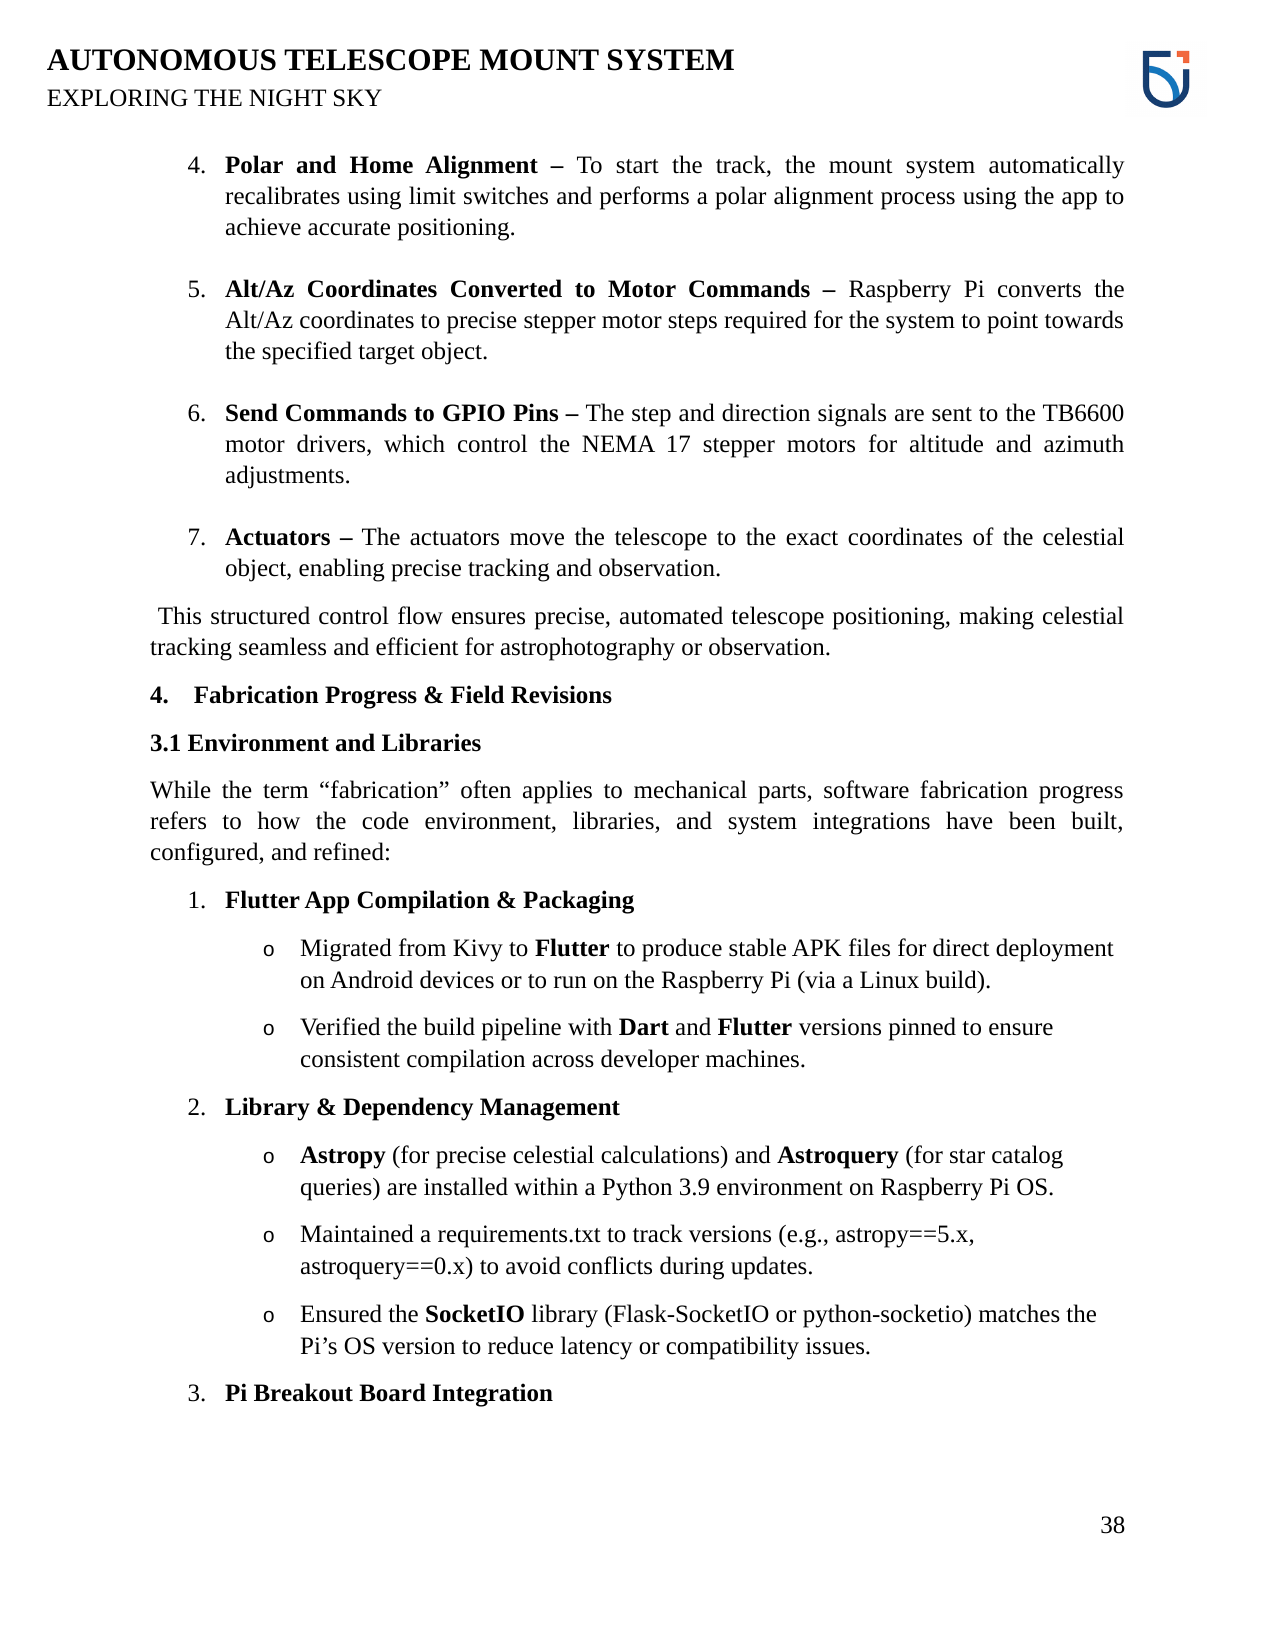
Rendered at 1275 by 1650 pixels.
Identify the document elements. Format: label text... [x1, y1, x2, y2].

list Send Commands to GPIO Pins – The step and direction signals are sent to the TB6600 motor drivers, which control the NEMA 17 stepper motors for altitude and azimuth adjustments. [187, 398, 1125, 489]
text This structured control flow ensures precise, automated telescope positioning, making celestial tracking seamless and efficient for astrophotography or observation. [150, 601, 1125, 661]
list Flutter App Compilation & Packaging [187, 885, 1125, 914]
picture [1125, 41, 1207, 117]
list Ensured the SocketIO library (Flask-SocketIO or python-socketio) matches the Pi’s OS version to reduce latency or compatibility issues. [262, 1299, 1125, 1359]
list Library & Dependency Management [187, 1092, 1125, 1121]
list Pi Breakout Board Integration [187, 1378, 1125, 1407]
text 3.1 Environment and Libraries [150, 728, 1125, 756]
list Maintained a requirements.txt to track versions (e.g., astropy==5.x, astroquery==0.x) to avoid conflicts during updates. [262, 1219, 1125, 1280]
list Astropy (for precise celestial calculations) and Astroquery (for star catalog queries) are installed within a Python 3.9 environment on Raspberry Pi OS. [262, 1140, 1125, 1200]
text 4. Fabrication Progress & Field Revisions [150, 680, 1125, 709]
list Migrated from Kivy to Flutter to produce stable APK files for direct deployment on Android devices or to run on the Raspberry Pi (via a Linux build). [262, 933, 1125, 993]
list Polar and Home Alignment – To start the track, the mount system automatically recalibrates using limit switches and performs a polar alignment process using the app to achieve accurate positioning. [187, 150, 1125, 241]
list Actuators – The actuators move the telescope to the exact coordinates of the celestial object, enabling precise tracking and observation. [187, 522, 1125, 582]
text While the term “fabrication” often applies to mechanical parts, software fabrication progress refers to how the code environment, libraries, and system integrations have been built, configured, and refined: [150, 775, 1125, 866]
list Alt/Az Coordinates Converted to Motor Commands – Raspberry Pi converts the Alt/Az coordinates to precise stepper motor steps required for the system to point towards the specified target object. [187, 274, 1125, 365]
list Verified the build pipeline with Dart and Flutter versions pinned to ensure consistent compilation across developer machines. [262, 1012, 1125, 1073]
